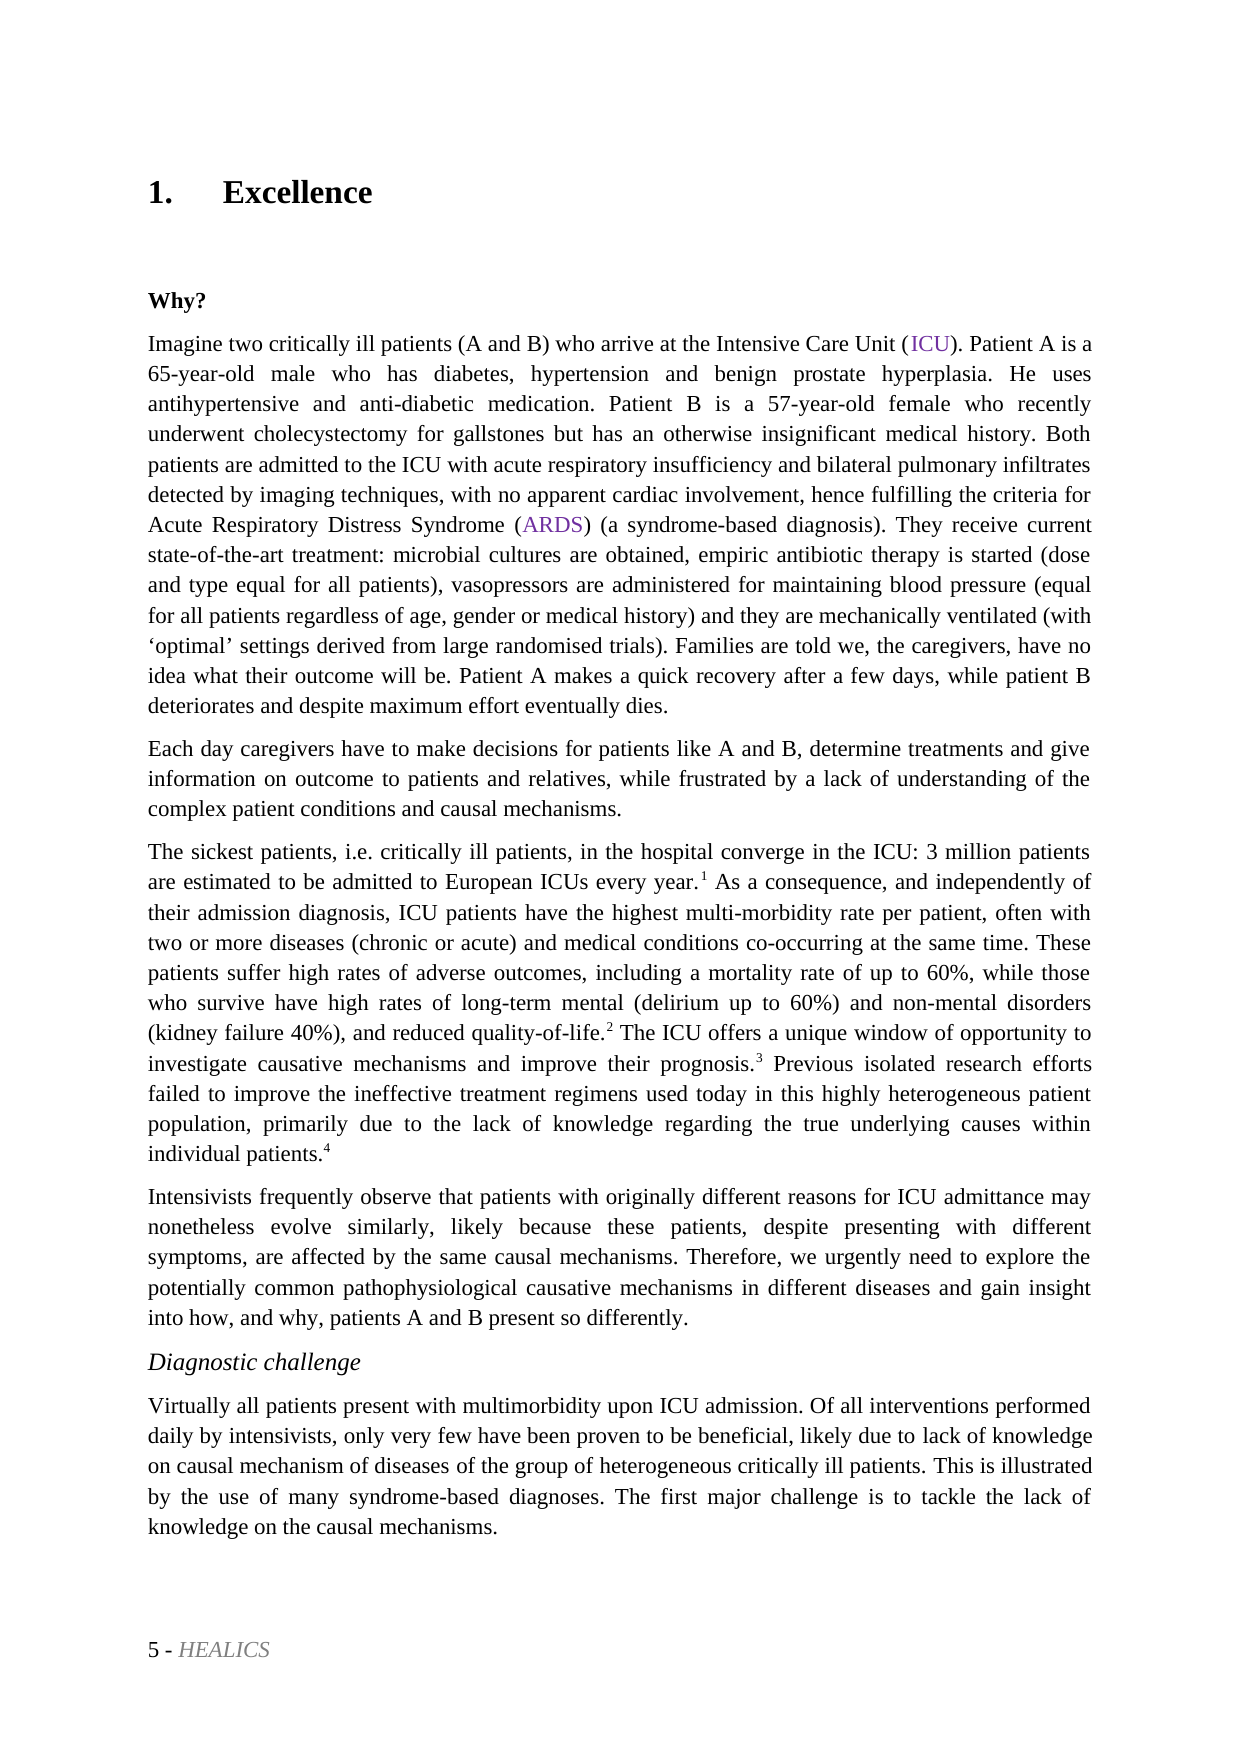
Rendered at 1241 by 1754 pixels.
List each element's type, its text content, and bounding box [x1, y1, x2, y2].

text Imagine two critically ill patients (A and B) who arrive at the Intensive Care Unit (ICU). Patient A is a 65-year-old male who has diabetes, hypertension and benign prostate hyperplasia. He uses antihypertensive and anti-diabetic medication. Patient B is a 57-year-old female who recently underwent cholecystectomy for gallstones but has an otherwise insignificant medical history. Both patients are admitted to the ICU with acute respiratory insufficiency and bilateral pulmonary infiltrates detected by imaging techniques, with no apparent cardiac involvement, hence fulfilling the criteria for Acute Respiratory Distress Syndrome (ARDS) (a syndrome-based diagnosis). They receive current state-of-the-art treatment: microbial cultures are obtained, empiric antibiotic therapy is started (dose and type equal for all patients), vasopressors are administered for maintaining blood pressure (equal for all patients regardless of age, gender or medical history) and they are mechanically ventilated (with ‘optimal’ settings derived from large randomised trials). Families are told we, the caregivers, have no idea what their outcome will be. Patient A makes a quick recovery after a few days, while patient B deteriorates and despite maximum effort eventually dies. [148, 330, 1093, 719]
text Each day caregivers have to make decisions for patients like A and B, determine treatments and give information on outcome to patients and relatives, while frustrated by a lack of understanding of the complex patient conditions and causal mechanisms. [148, 735, 1093, 822]
subtitle 1. Excellence [148, 173, 1093, 211]
text Intensivists frequently observe that patients with originally different reasons for ICU admittance may nonetheless evolve similarly, likely because these patients, despite presenting with different symptoms, are affected by the same causal mechanisms. Therefore, we urgently need to explore the potentially common pathophysiological causative mechanisms in different diseases and gain insight into how, and why, patients A and B present so differently. [148, 1183, 1093, 1330]
subtitle Diagnostic challenge [148, 1347, 1093, 1375]
subtitle Why? [148, 287, 1093, 313]
text Virtually all patients present with multimorbidity upon ICU admission. Of all interventions performed daily by intensivists, only very few have been proven to be beneficial, likely due to lack of knowledge on causal mechanism of diseases of the group of heterogeneous critically ill patients. This is illustrated by the use of many syndrome-based diagnoses. The first major challenge is to tackle the lack of knowledge on the causal mechanisms. [148, 1392, 1093, 1539]
text The sickest patients, i.e. critically ill patients, in the hospital converge in the ICU: 3 million patients are estimated to be admitted to European ICUs every year.1 As a consequence, and independently of their admission diagnosis, ICU patients have the highest multi-morbidity rate per patient, often with two or more diseases (chronic or acute) and medical conditions co-occurring at the same time. These patients suffer high rates of adverse outcomes, including a mortality rate of up to 60%, while those who survive have high rates of long-term mental (delirium up to 60%) and non-mental disorders (kidney failure 40%), and reduced quality-of-life.2 The ICU offers a unique window of opportunity to investigate causative mechanisms and improve their prognosis.3 Previous isolated research efforts failed to improve the ineffective treatment regimens used today in this highly heterogeneous patient population, primarily due to the lack of knowledge regarding the true underlying causes within individual patients.4 [148, 838, 1093, 1167]
